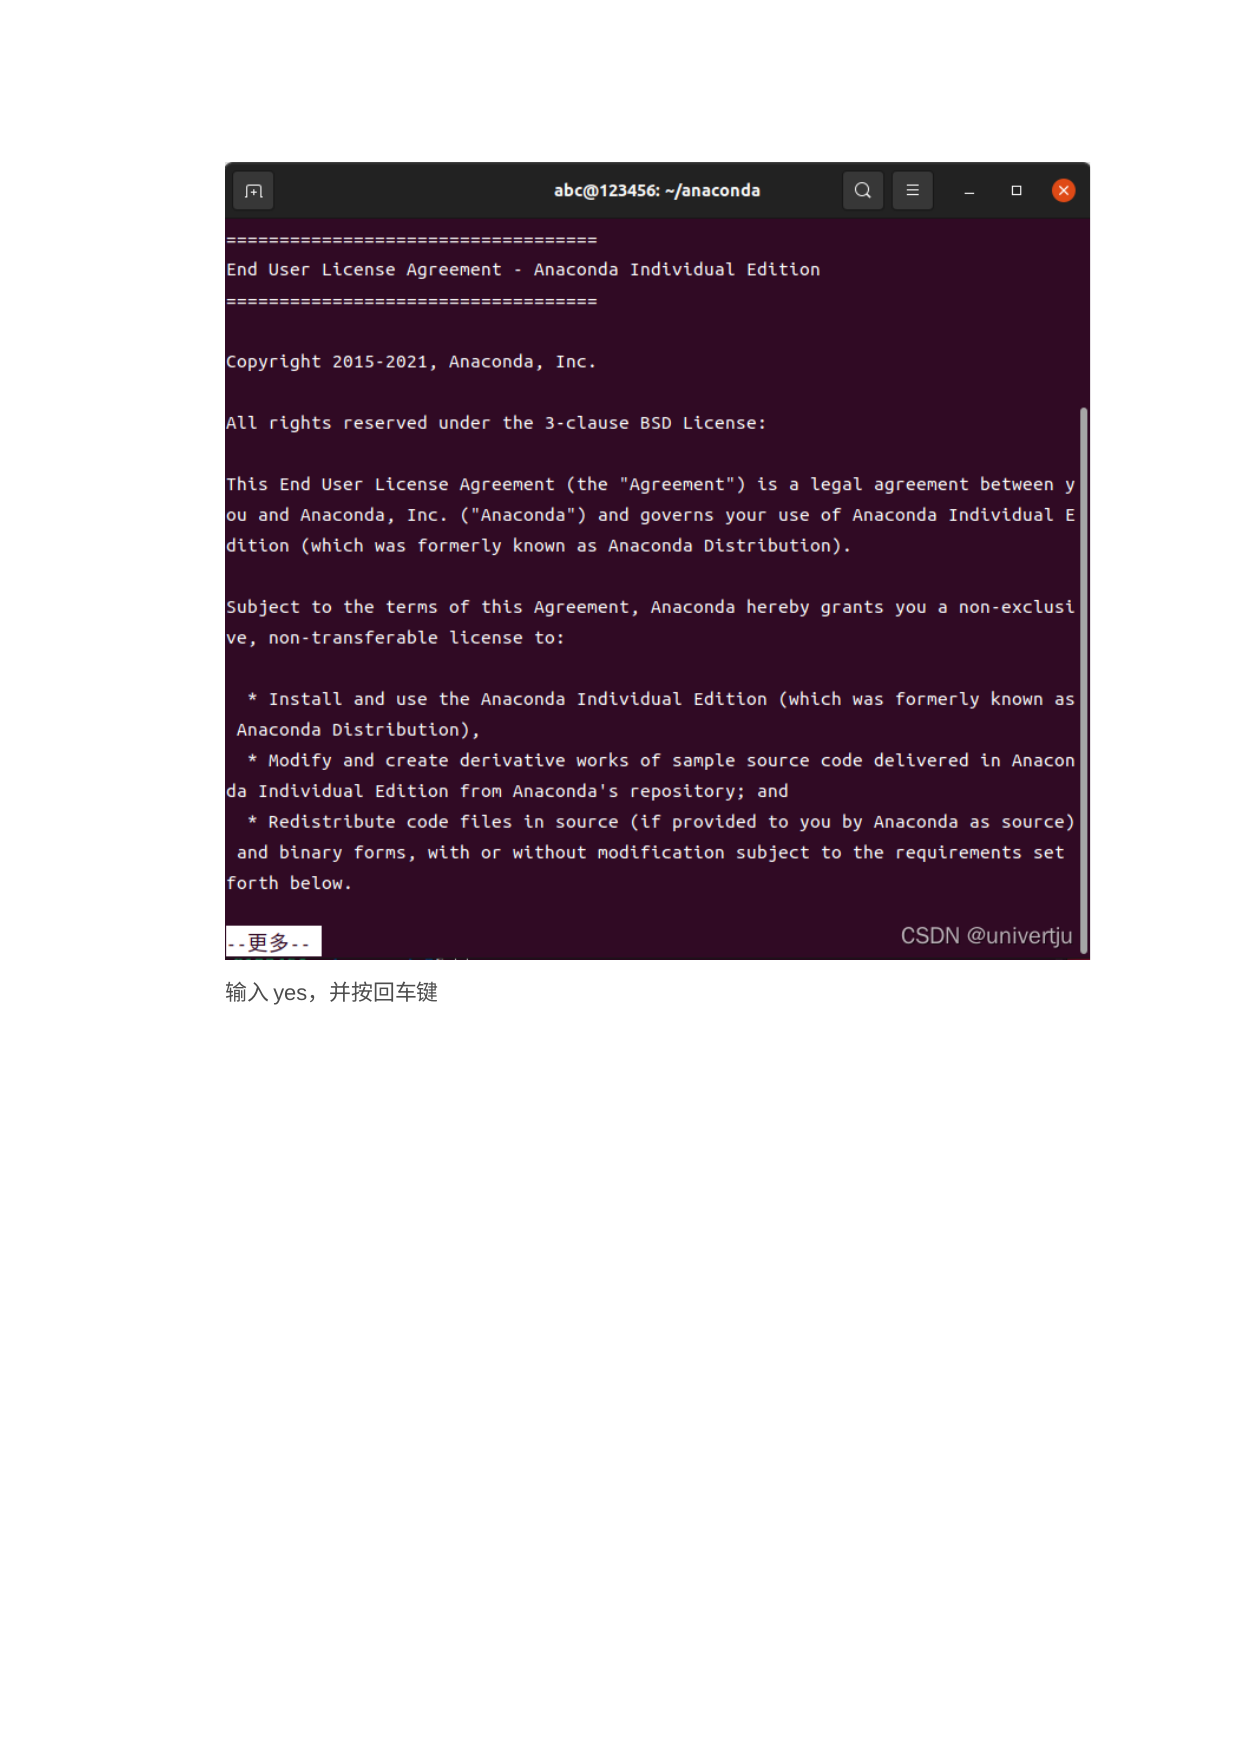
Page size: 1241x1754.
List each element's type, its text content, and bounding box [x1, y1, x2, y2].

picture [225, 162, 1091, 960]
list 输入yes，并按回车键 [225, 974, 1053, 1007]
